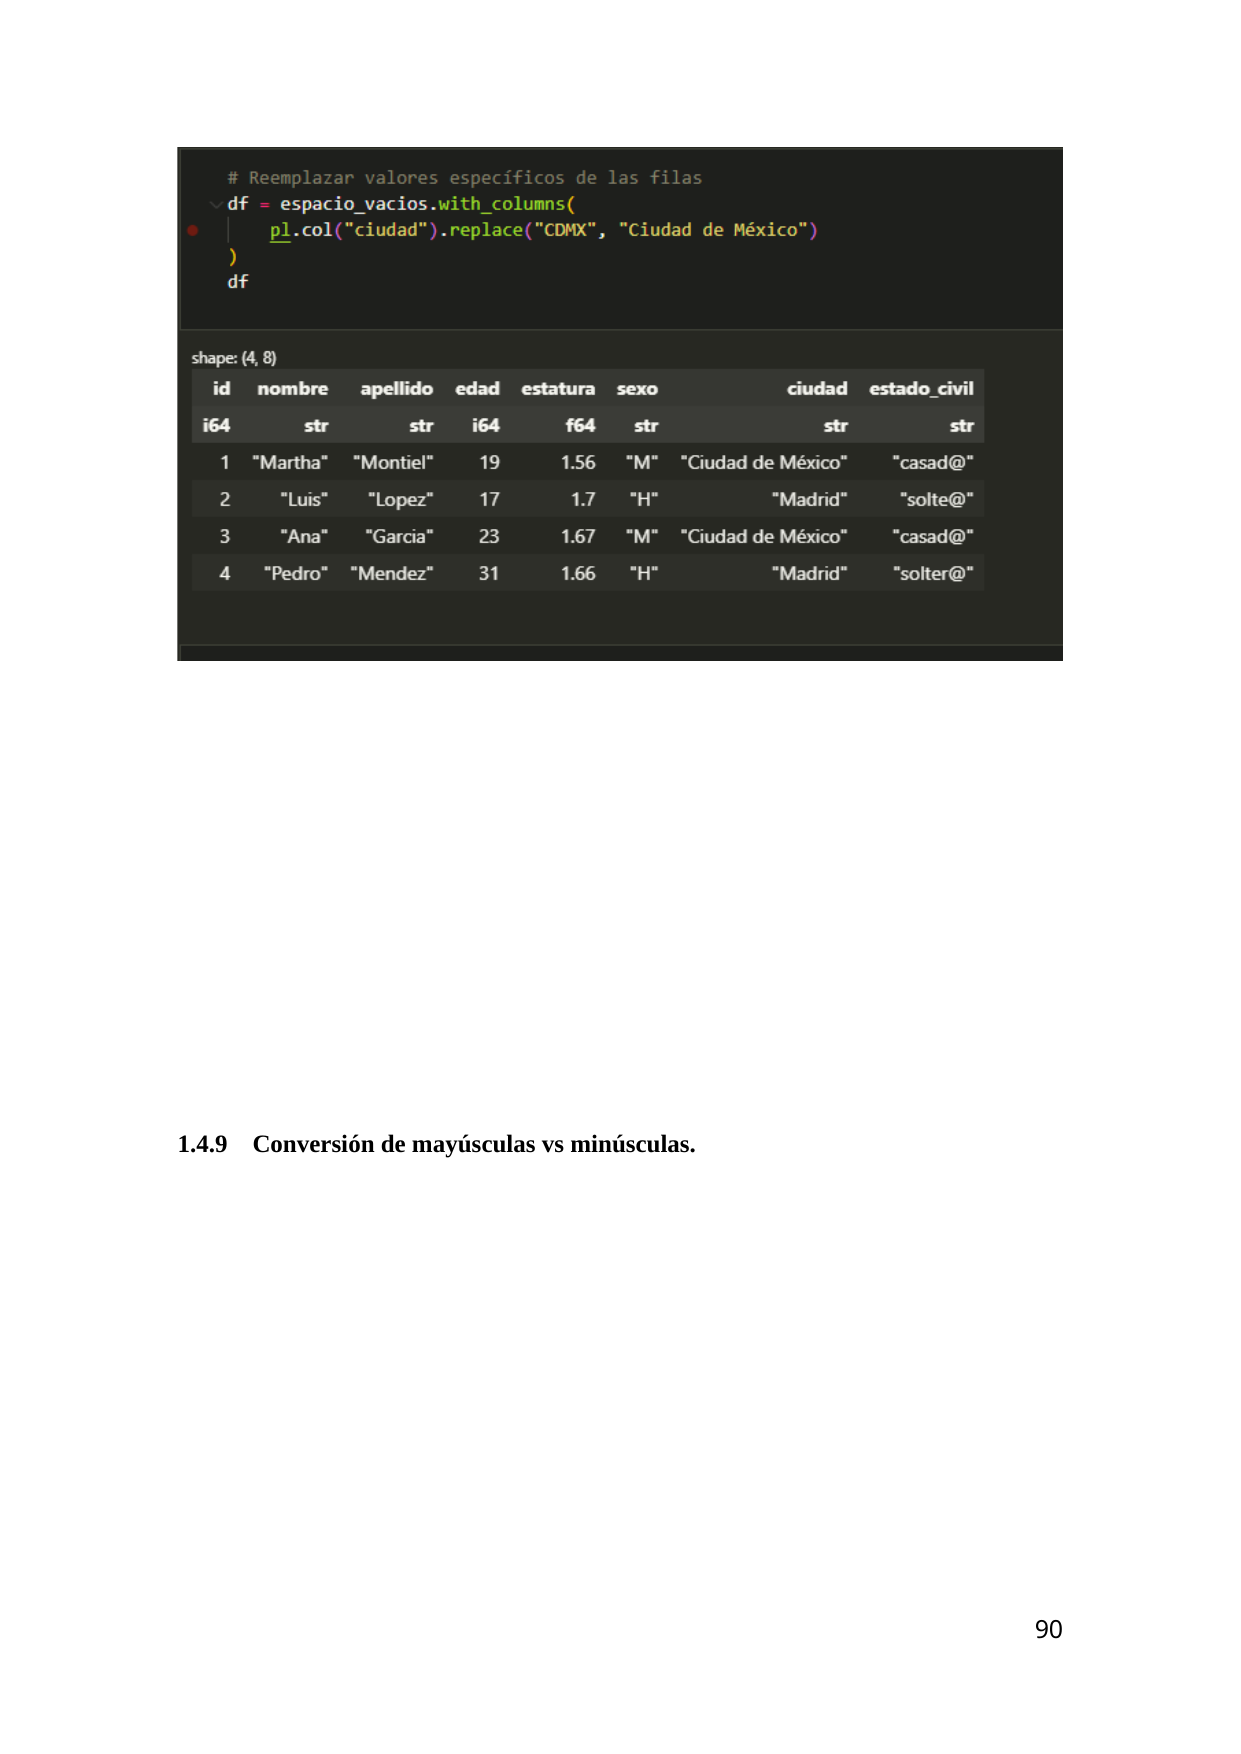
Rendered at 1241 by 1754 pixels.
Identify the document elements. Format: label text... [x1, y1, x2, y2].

subtitle Conversión de mayúsculas vs minúsculas. [177, 1129, 1063, 1158]
picture [177, 147, 1063, 661]
